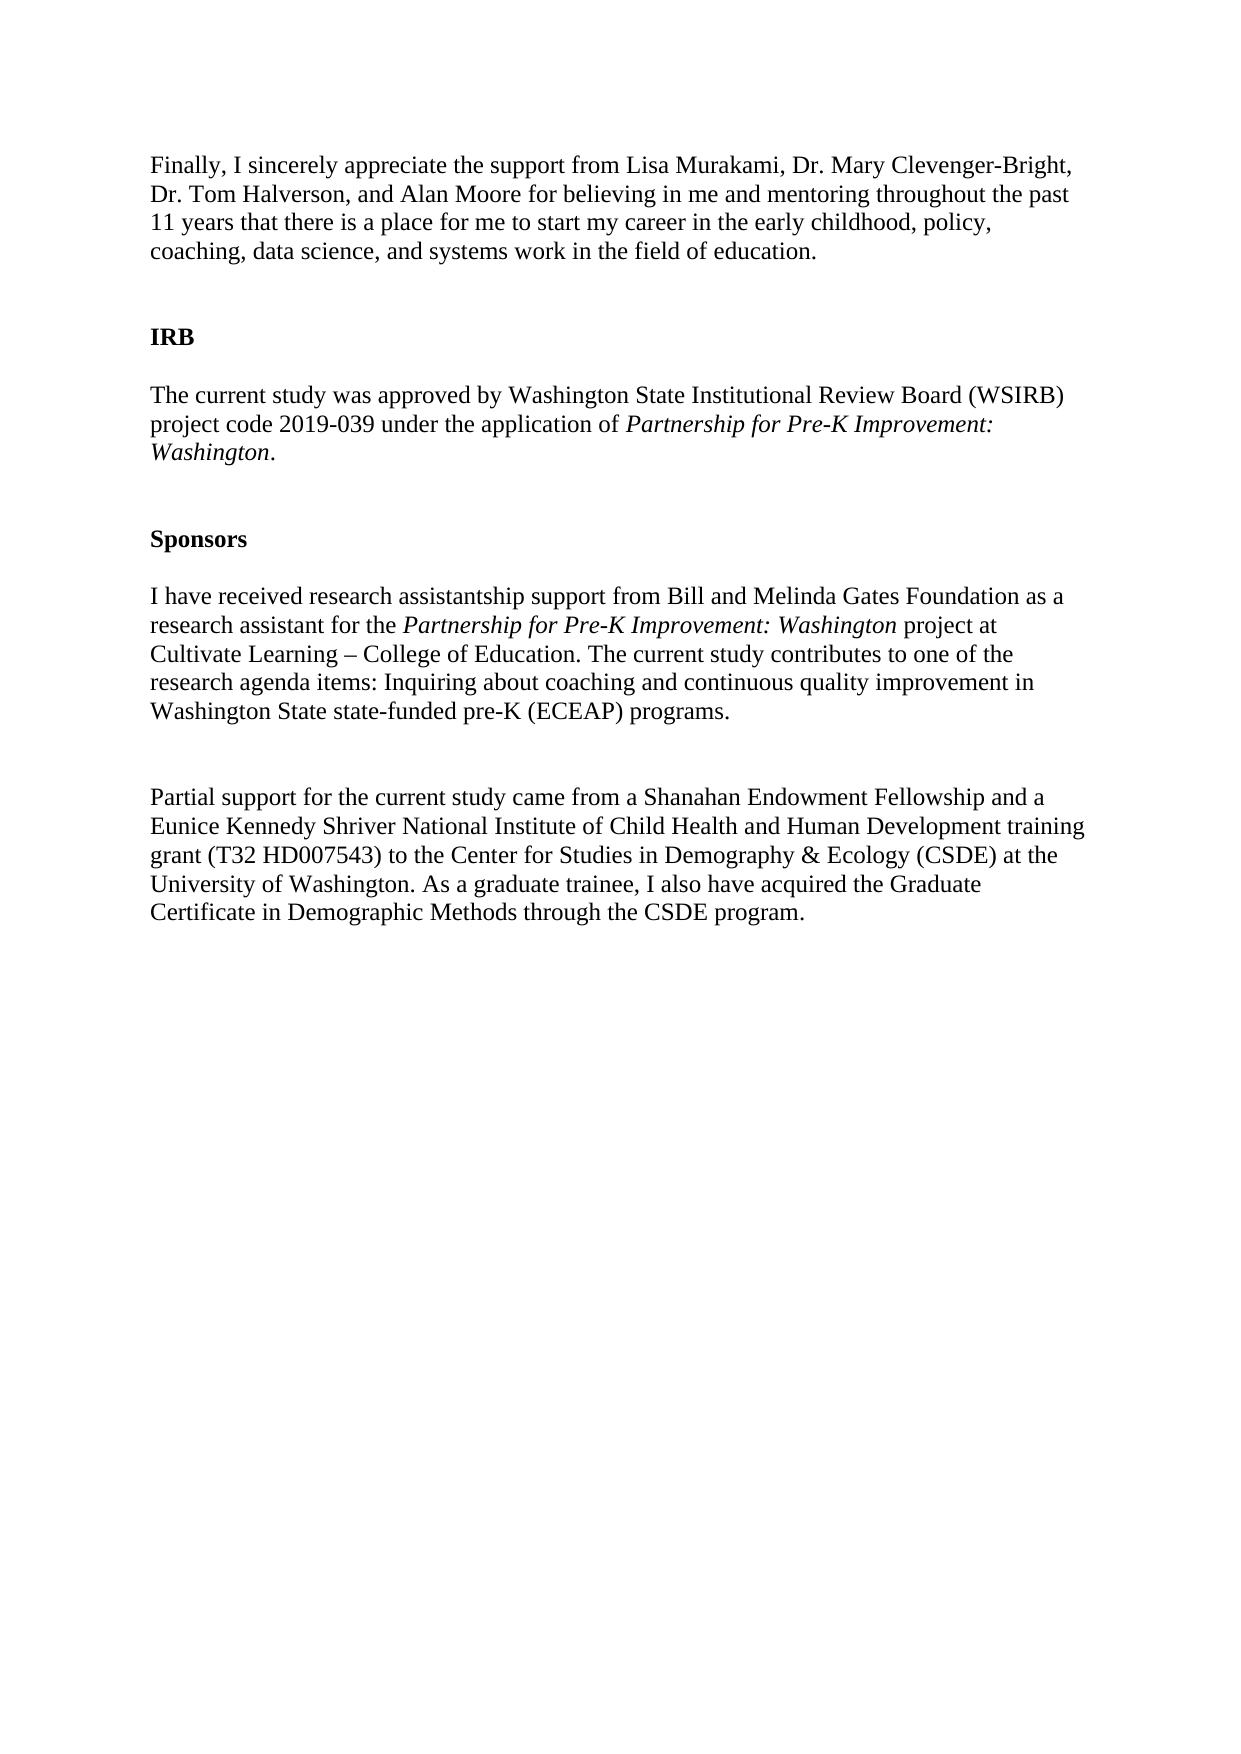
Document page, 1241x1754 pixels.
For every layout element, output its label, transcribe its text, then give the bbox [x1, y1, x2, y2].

text IRB [150, 322, 1090, 351]
text I have received research assistantship support from Bill and Melinda Gates Foundation as a research assistant for the Partnership for Pre-K Improvement: Washington project at Cultivate Learning – College of Education. The current study contributes to one of the research agenda items: Inquiring about coaching and continuous quality improvement in Washington State state-funded pre-K (ECEAP) programs. [150, 581, 1090, 725]
text Partial support for the current study came from a Shanahan Endowment Fellowship and a Eunice Kennedy Shriver National Institute of Child Health and Human Development training grant (T32 HD007543) to the Center for Studies in Demography & Ecology (CSDE) at the University of Washington. As a graduate trainee, I also have acquired the Graduate Certificate in Demographic Methods through the CSDE program. [150, 782, 1090, 926]
text Sponsors [150, 524, 1090, 552]
text The current study was approved by Washington State Institutional Review Board (WSIRB) project code 2019-039 under the application of Partnership for Pre-K Improvement: Washington. [150, 380, 1090, 466]
text Finally, I sincerely appreciate the support from Lisa Murakami, Dr. Mary Clevenger-Bright, Dr. Tom Halverson, and Alan Moore for believing in me and mentoring throughout the past 11 years that there is a place for me to start my career in the early childhood, policy, coaching, data science, and systems work in the field of education. [150, 150, 1090, 265]
